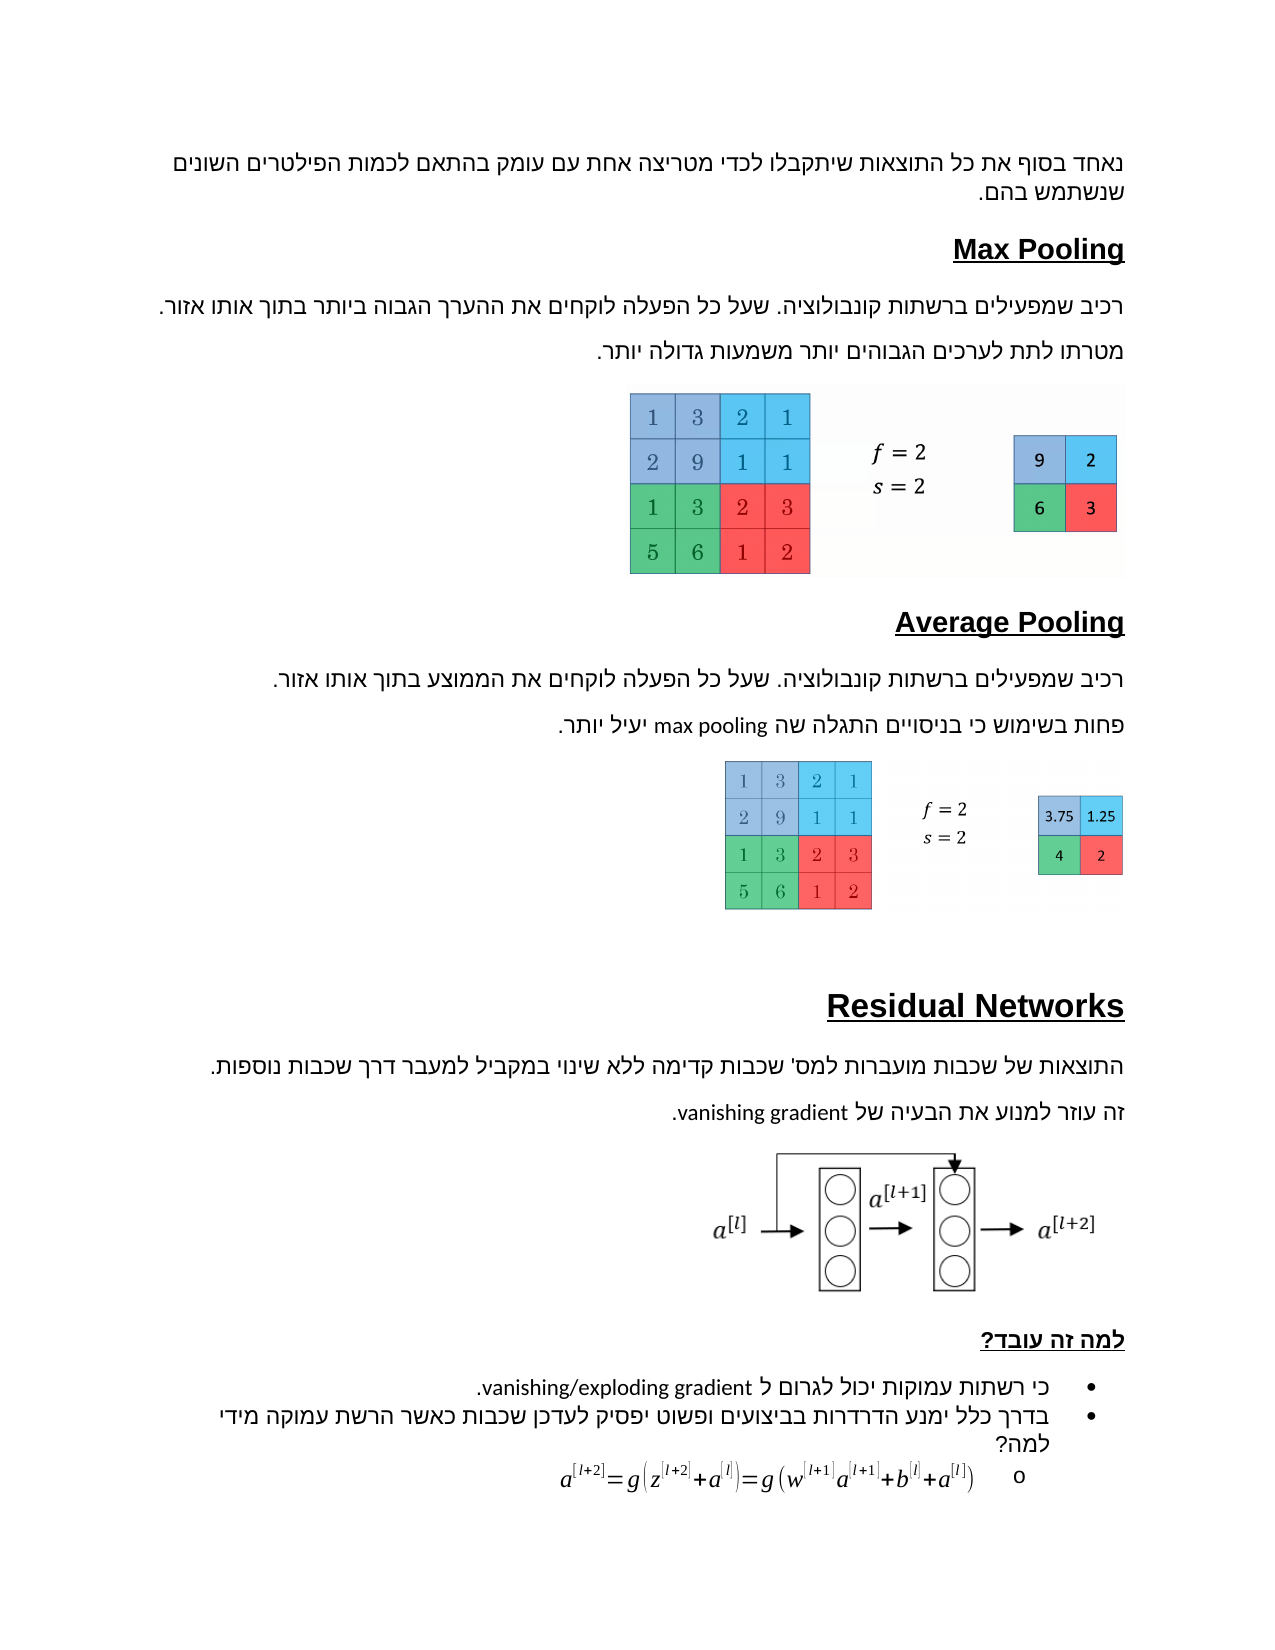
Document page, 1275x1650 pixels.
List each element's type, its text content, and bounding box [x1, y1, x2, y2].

picture [626, 383, 1125, 578]
list כי רשתות עמוקות יכול לגרום ל vanishing/exploding gradient. [150, 1373, 1087, 1401]
list בדרך כלל ימנע הדרדרות בביצועים ופשוט יפסיק לעדכן שכבות כאשר הרשת עמוקה מידי למה? [150, 1403, 1087, 1458]
text למה זה עובד? [150, 1327, 1125, 1354]
picture [723, 758, 1125, 913]
picture [698, 1145, 1125, 1309]
subtitle Residual Networks [150, 987, 1125, 1025]
text התוצאות של שכבות מועברות למס' שכבות קדימה ללא שינוי במקביל למעבר דרך שכבות נוספות. [150, 1053, 1125, 1079]
text פחות בשימוש כי בניסויים התגלה שה max pooling יעיל יותר. [150, 711, 1125, 739]
text רכיב שמפעילים ברשתות קונבולוציה. שעל כל הפעלה לוקחים את הממוצע בתוך אותו אזור. [150, 666, 1125, 693]
text רכיב שמפעילים ברשתות קונבולוציה. שעל כל הפעלה לוקחים את ההערך הגבוה ביותר בתוך אותו אזור. [150, 293, 1125, 319]
text זה עוזר למנוע את הבעיה של vanishing gradient. [150, 1098, 1125, 1126]
subtitle Average Pooling [150, 605, 1125, 639]
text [150, 150, 1125, 205]
text מטרתו לתת לערכים הגבוהים יותר משמעות גדולה יותר. [150, 338, 1125, 364]
subtitle Max Pooling [150, 232, 1125, 265]
